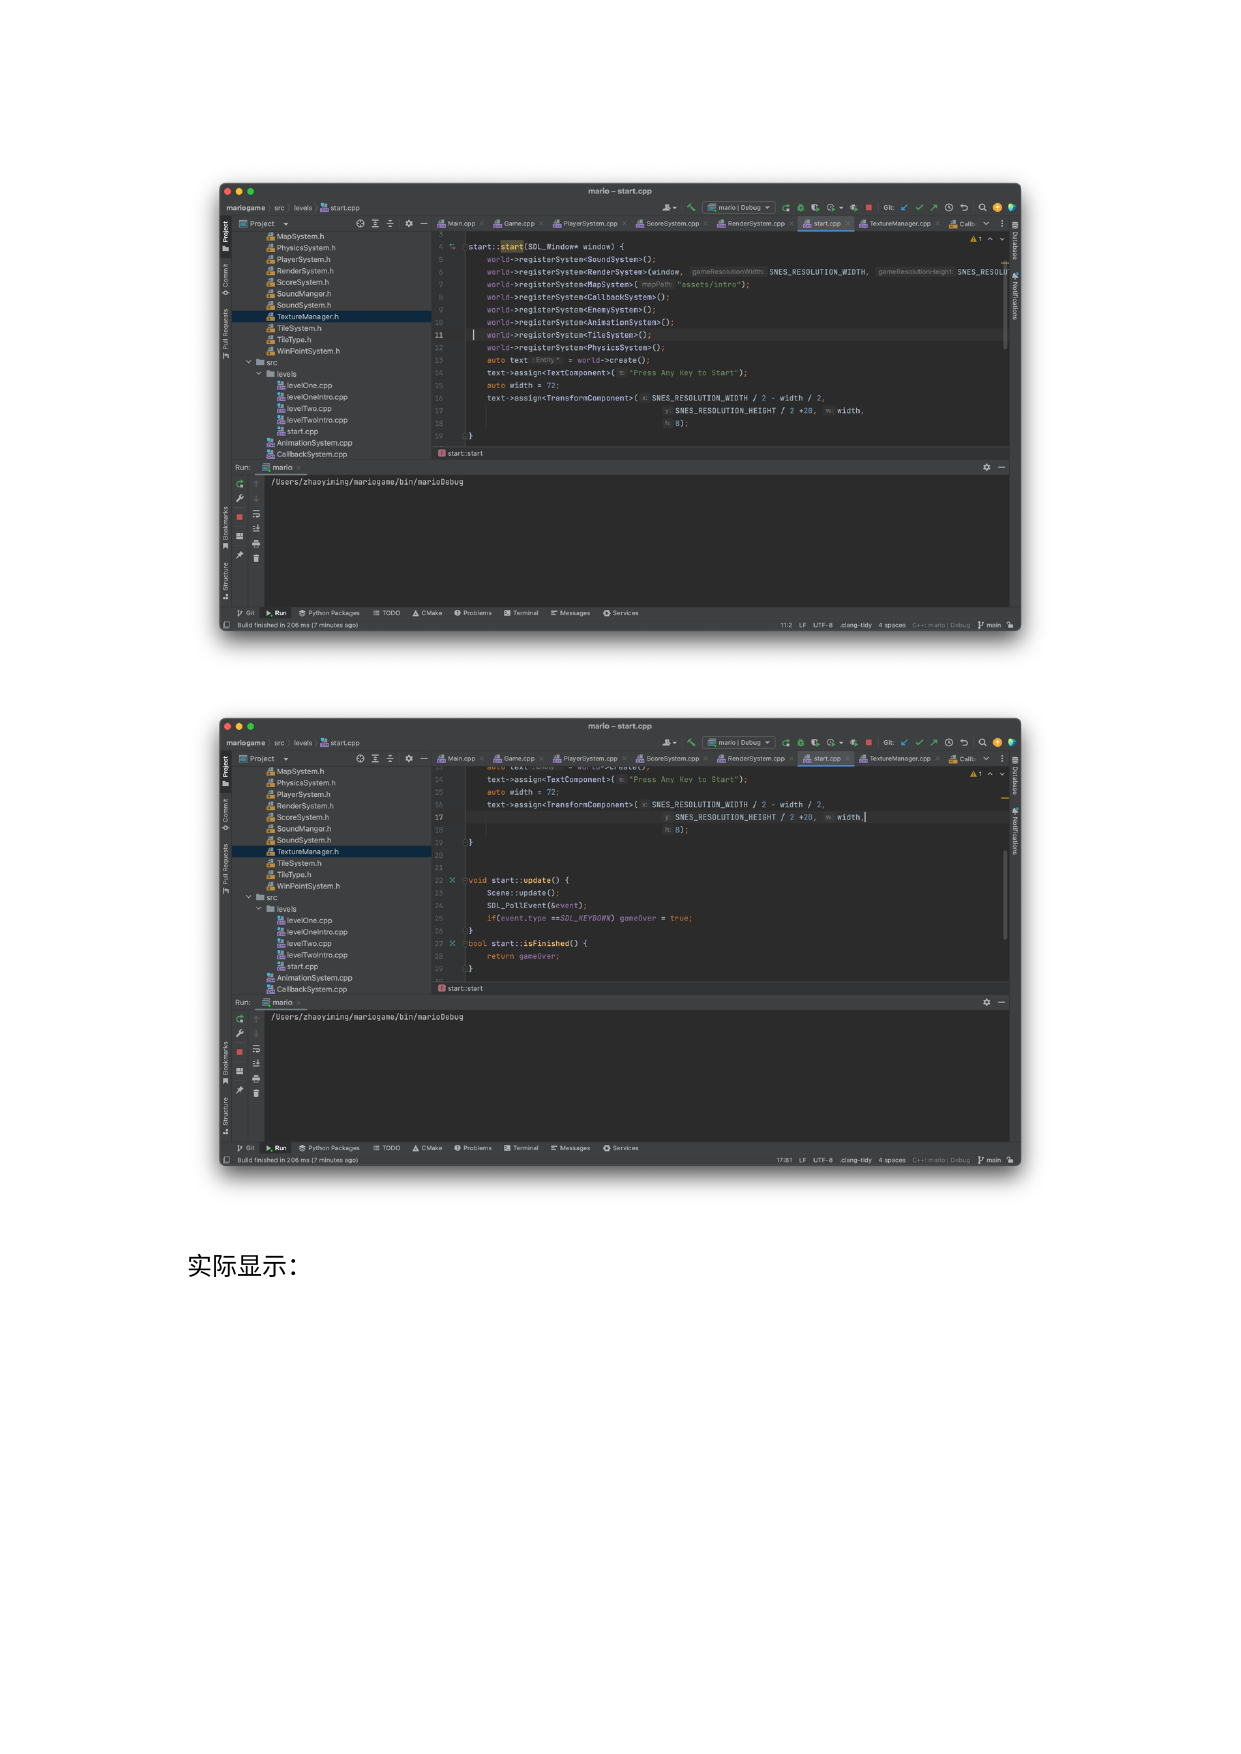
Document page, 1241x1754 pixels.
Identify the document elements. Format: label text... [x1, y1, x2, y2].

text 实际显示： [187, 1232, 1053, 1297]
picture [187, 696, 1053, 1208]
picture [187, 162, 1053, 673]
